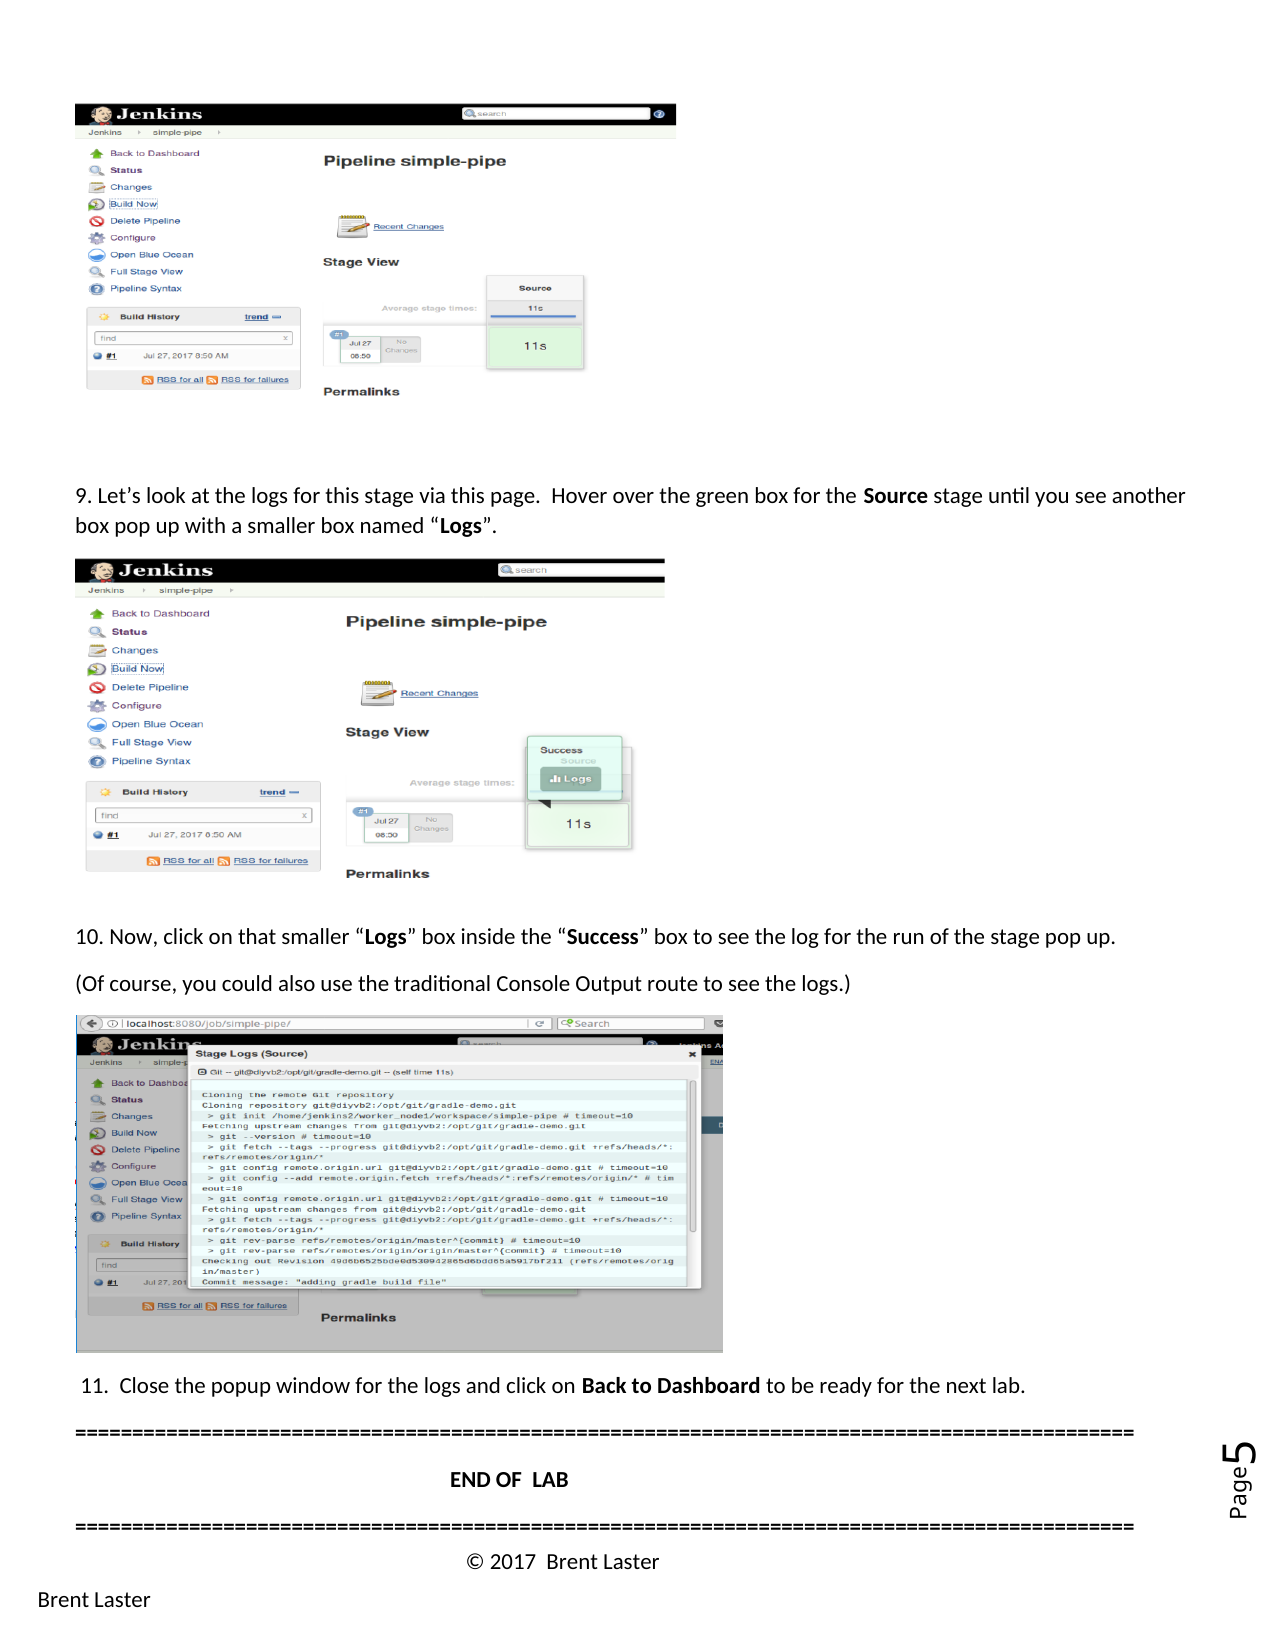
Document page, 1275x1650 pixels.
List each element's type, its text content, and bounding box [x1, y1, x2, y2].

text END OF LAB [75, 1465, 1200, 1493]
picture [75, 103, 677, 416]
text 11. Close the popup window for the logs and click on Back to Dashboard to be ready for the next lab. [75, 1371, 1200, 1399]
text 10. Now, click on that smaller “Logs” box inside the “Success” box to see the log for the run of the stage pop up. [75, 922, 1200, 950]
text (Of course, you could also use the traditional Console Output route to see the logs.) [75, 969, 1200, 997]
picture [75, 558, 665, 903]
text 9. Let’s look at the logs for this stage via this page. Hover over the green box for the Source stage until you see another box pop up with a smaller box named “Logs”. [75, 481, 1200, 539]
text ============================================================================================= [75, 1418, 1200, 1446]
picture [75, 1015, 723, 1353]
text ============================================================================================= [75, 1512, 1200, 1540]
